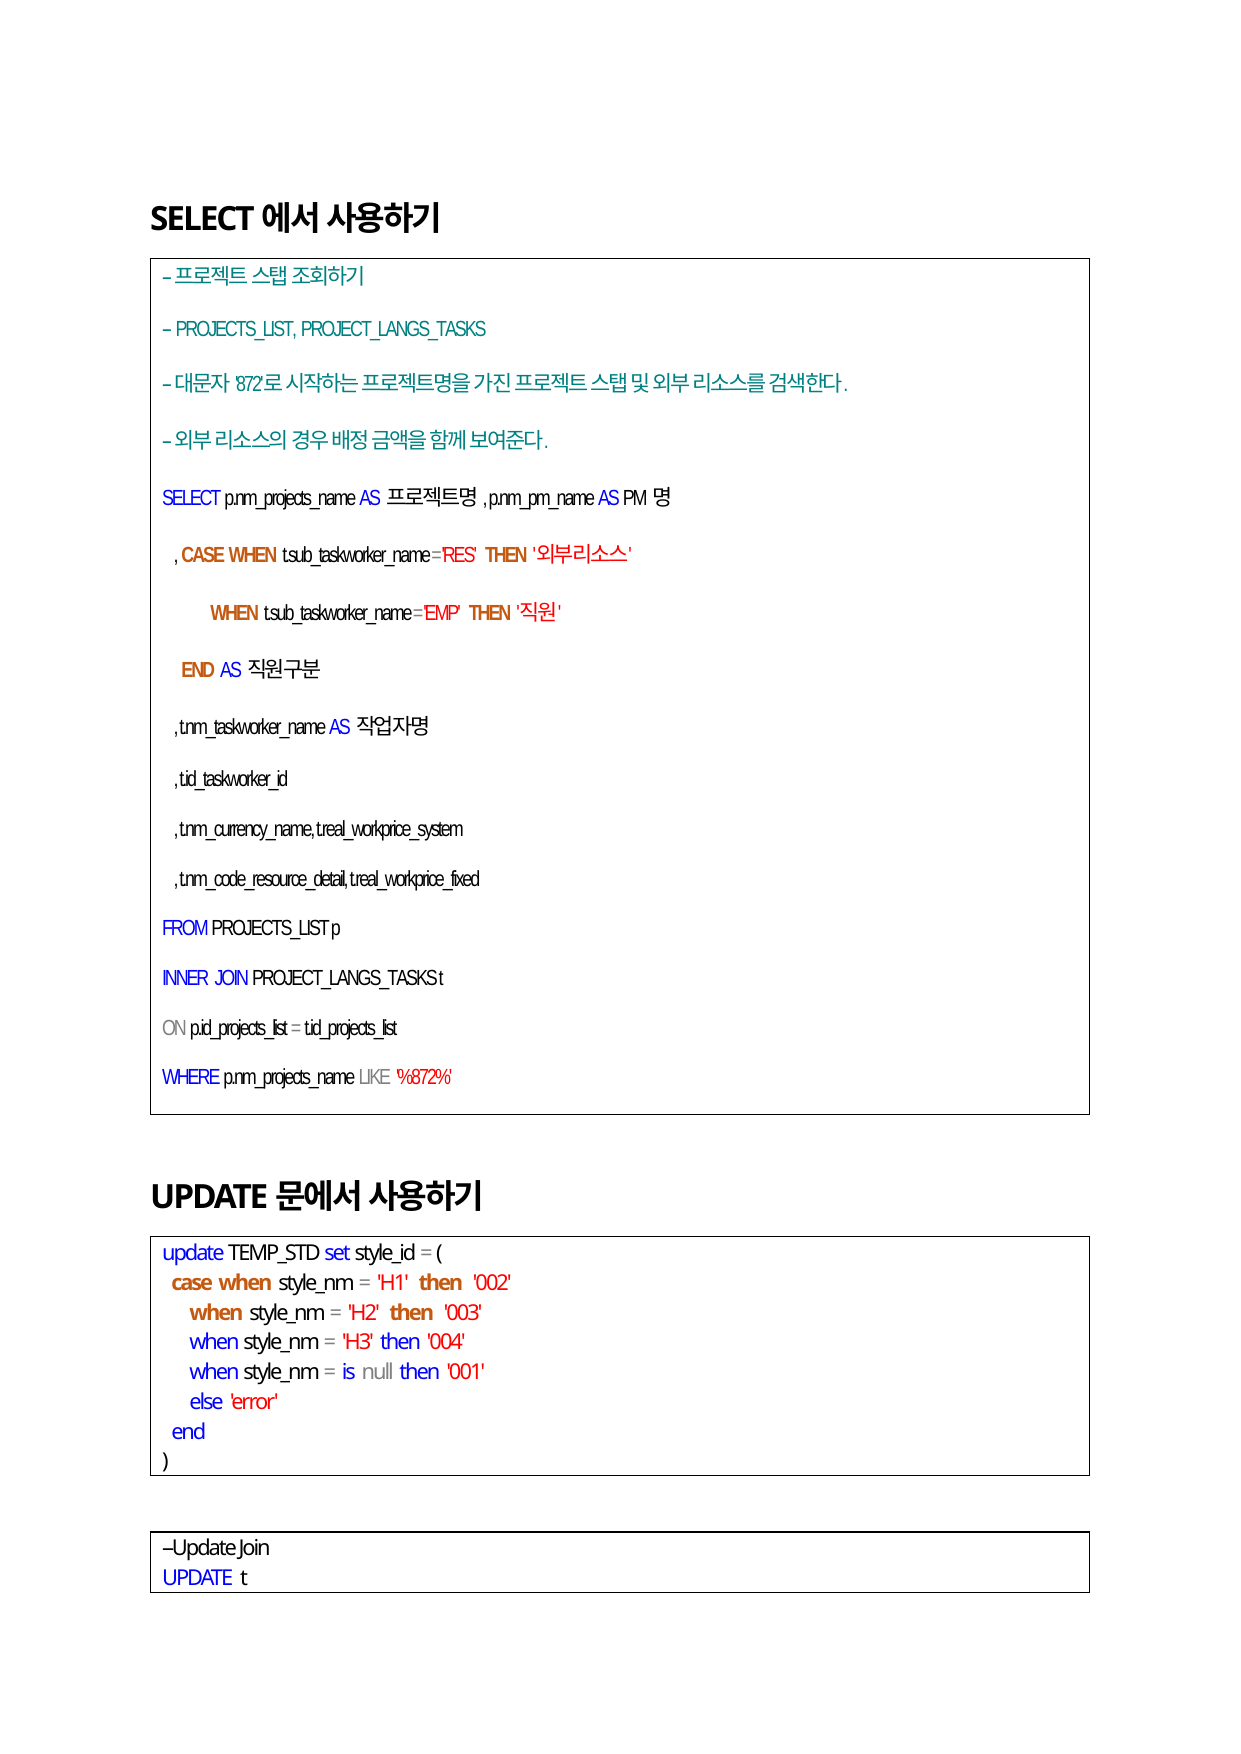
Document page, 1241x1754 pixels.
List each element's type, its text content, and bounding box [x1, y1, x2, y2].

table_header -- 프로젝트 스탭 조회하기 -- PROJECTS_LIST, PROJECT_LANGS_TASKS -- 대문자 '872'로 시작하는 프로젝트명을 가진 프로젝트 스탭 및 외부 리소스를 검색한다. -- 외부 리소스의 경우 배정 금액을 함께 보여준다. SELECT p.nm_projects_name AS 프로젝트명 , p.nm_pm_name AS PM명 , CASE WHEN t.sub_taskworker_name='RES' THEN '외부리소스' WHEN t.sub_taskworker_name='EMP' THEN '직원' END AS 직원구분 , t.nm_taskworker_name AS 작업자명 , t.id_taskworker_id , t.nm_currency_name, t.real_workprice_system , t.nm_code_resource_detail, t.real_workprice_fixed FROM PROJECTS_LIST p INNER JOIN PROJECT_LANGS_TASKS t ON p.id_projects_list = t.id_projects_list WHERE p.nm_projects_name LIKE '%872%' [151, 259, 1089, 1114]
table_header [151, 1533, 1089, 1592]
table_header update TEMP_STD set style_id = ( case when style_nm = 'H1' then '002' when style_nm = 'H2' then '003' when style_nm = 'H3' then '004' when style_nm = is null then '001' else 'error' end ) [151, 1237, 1089, 1475]
text UPDATE문에서 사용하기 [150, 1170, 1090, 1218]
text SELECT에서 사용하기 [150, 192, 1090, 240]
